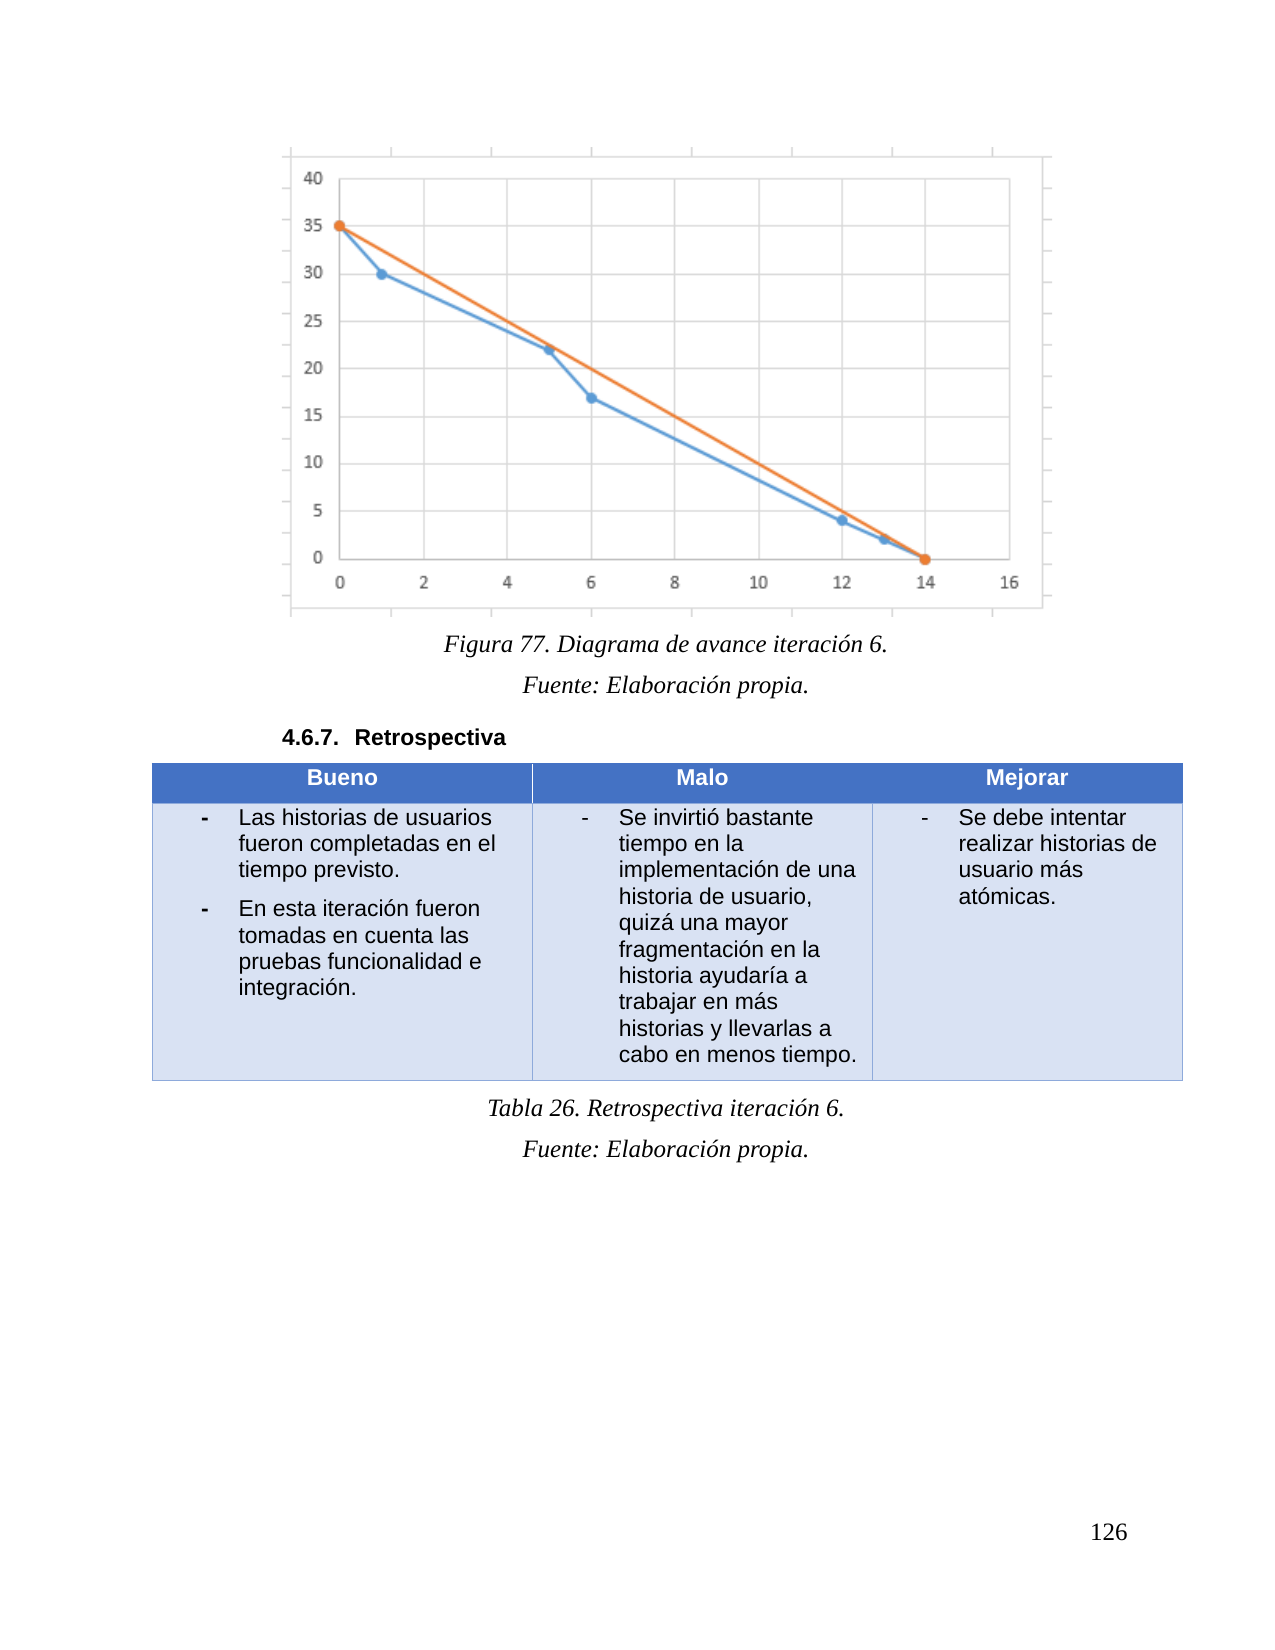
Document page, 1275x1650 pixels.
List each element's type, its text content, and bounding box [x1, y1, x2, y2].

table_header Bueno [153, 764, 532, 803]
text Figura 77. Diagrama de avance iteración 6. [207, 629, 1127, 658]
table_header Mejorar [872, 764, 1182, 803]
subtitle Retrospectiva [282, 724, 1127, 750]
text Fuente: Elaboración propia. [207, 670, 1127, 699]
table_cell Las historias de usuarios fueron completadas en el tiempo previsto. En esta iteración fueron tomadas en cuenta las pruebas funcionalidad e integración. [153, 804, 532, 1080]
table_header Malo [533, 764, 872, 803]
text Tabla 26. Retrospectiva iteración 6. [207, 1093, 1127, 1122]
table_cell Se invirtió bastante tiempo en la implementación de una historia de usuario, quizá una mayor fragmentación en la historia ayudaría a trabajar en más historias y llevarlas a cabo en menos tiempo. [533, 804, 872, 1080]
text Fuente: Elaboración propia. [207, 1134, 1127, 1163]
table_cell Se debe intentar realizar historias de usuario más atómicas. [873, 804, 1182, 1080]
picture [281, 147, 1053, 617]
